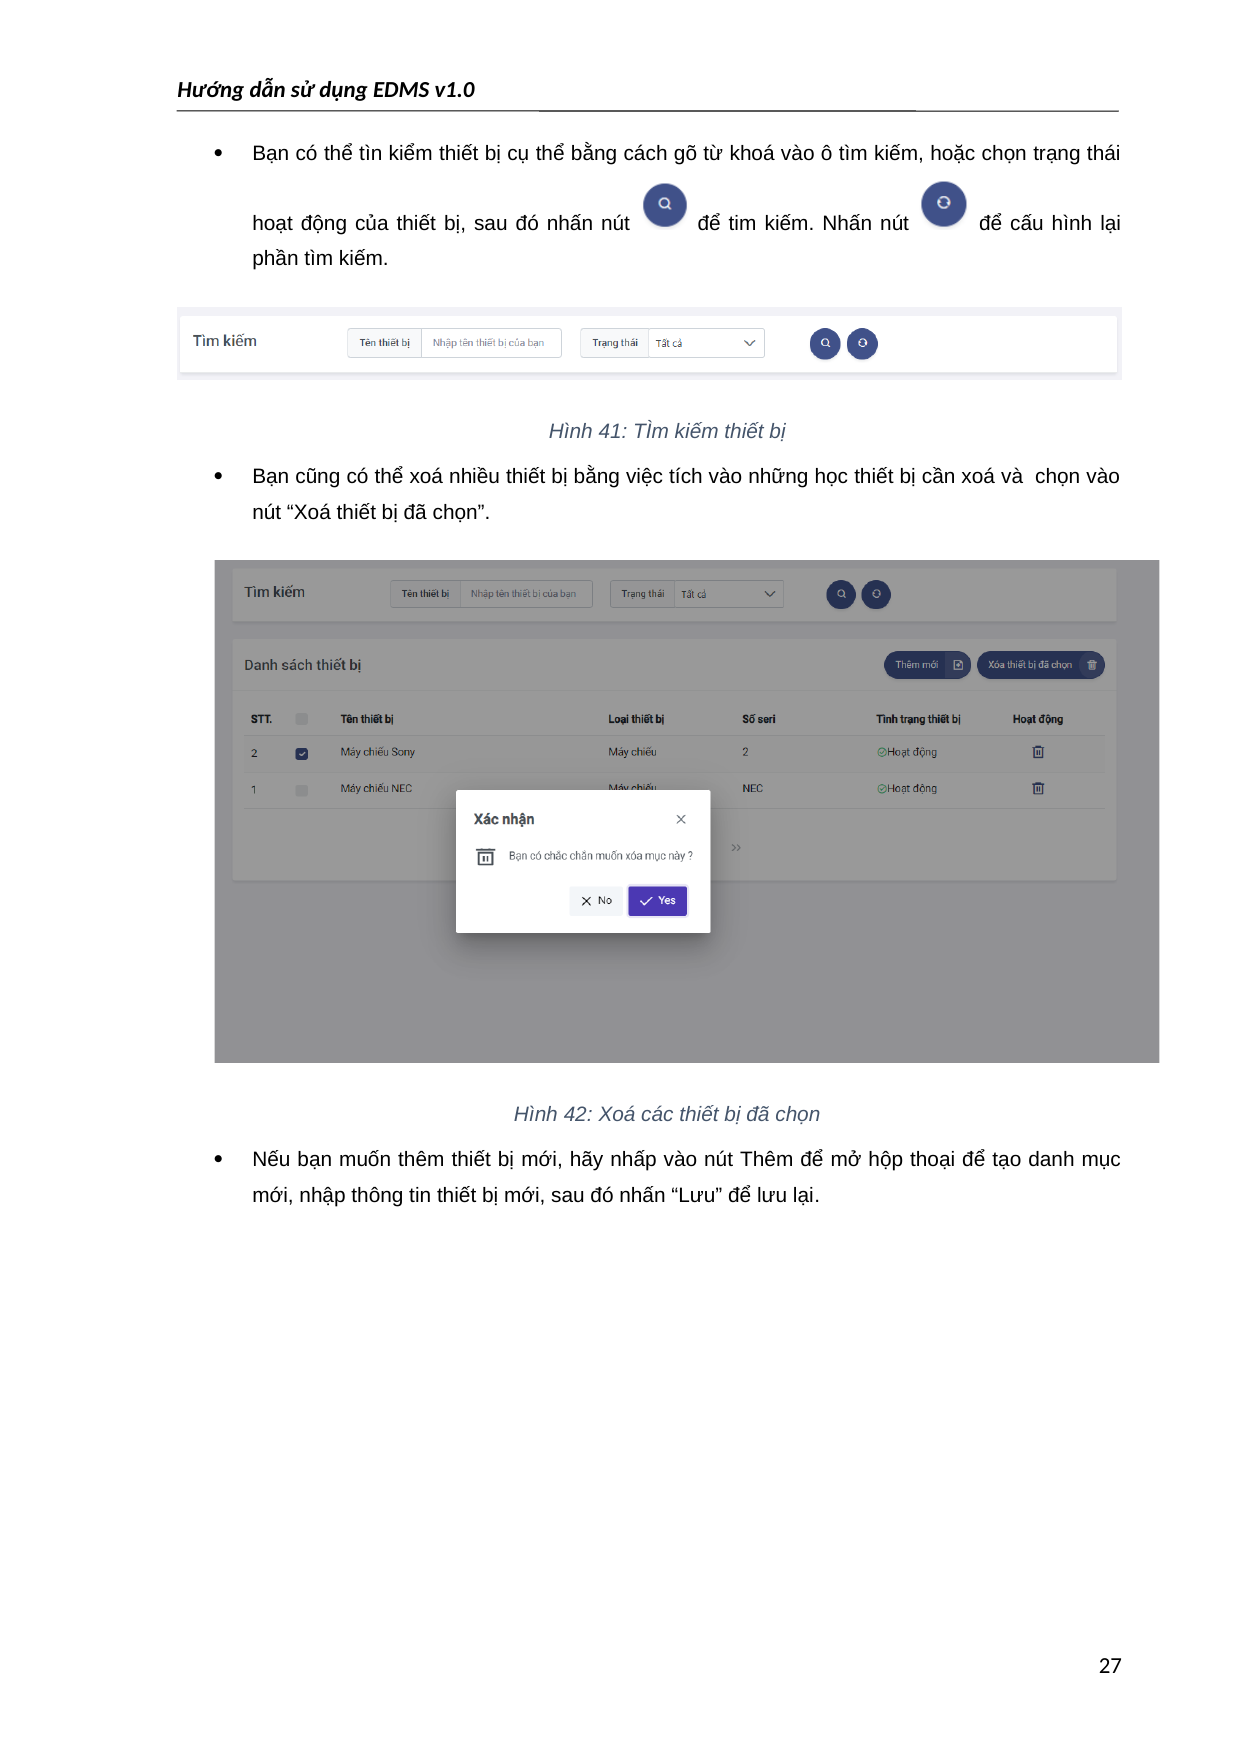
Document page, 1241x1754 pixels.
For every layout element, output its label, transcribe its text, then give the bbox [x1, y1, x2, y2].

picture [917, 176, 971, 230]
text Hình 3.4.2 : TÌm kiếm thiết bị [214, 419, 1122, 443]
list Nếu bạn muốn thêm thiết bị mới, hãy nhấp vào nút Thêm để mở hộp thoại để tạo danh mục mới, nhập thông tin thiết bị mới, sau đó nhấn “Lưu” để lưu lại. [214, 1146, 1122, 1206]
list Bạn có thể tìn kiểm thiết bị cụ thể bằng cách gõ từ khoá vào ô tìm kiếm, hoặc chọn trạng thái hoạt động của thiết bị, sau đó nhấn nút để tim kiếm. Nhấn nút để cấu hình lại phần tìm kiếm. [214, 141, 1122, 270]
picture [214, 560, 1160, 1063]
picture [177, 307, 1122, 380]
text Hình 3.4.3 : Xoá các thiết bị đã chọn [214, 1102, 1122, 1126]
list Bạn cũng có thể xoá nhiều thiết bị bằng việc tích vào những học thiết bị cần xoá và chọn vào nút “Xoá thiết bị đã chọn”. [214, 464, 1122, 524]
picture [639, 176, 690, 230]
